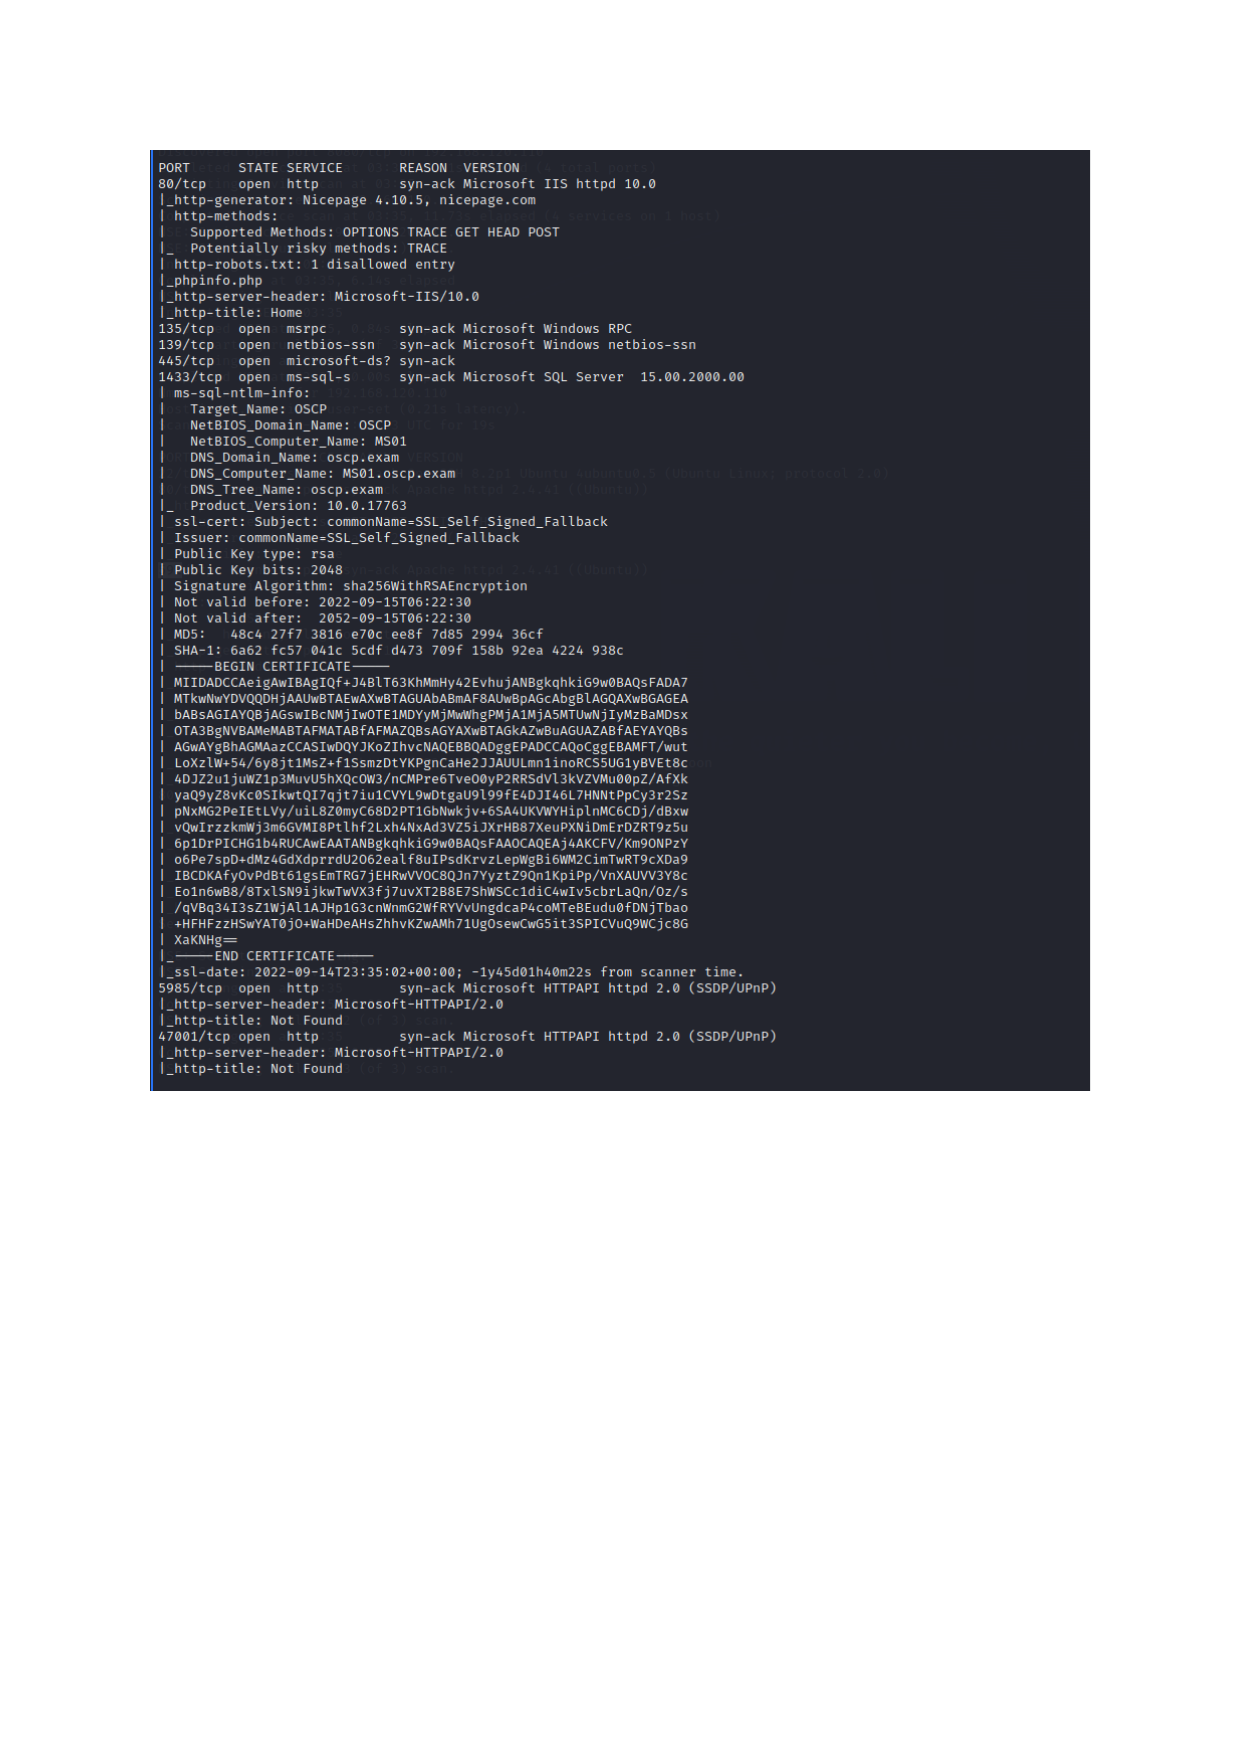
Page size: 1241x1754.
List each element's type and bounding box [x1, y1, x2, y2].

picture [150, 150, 1091, 1091]
